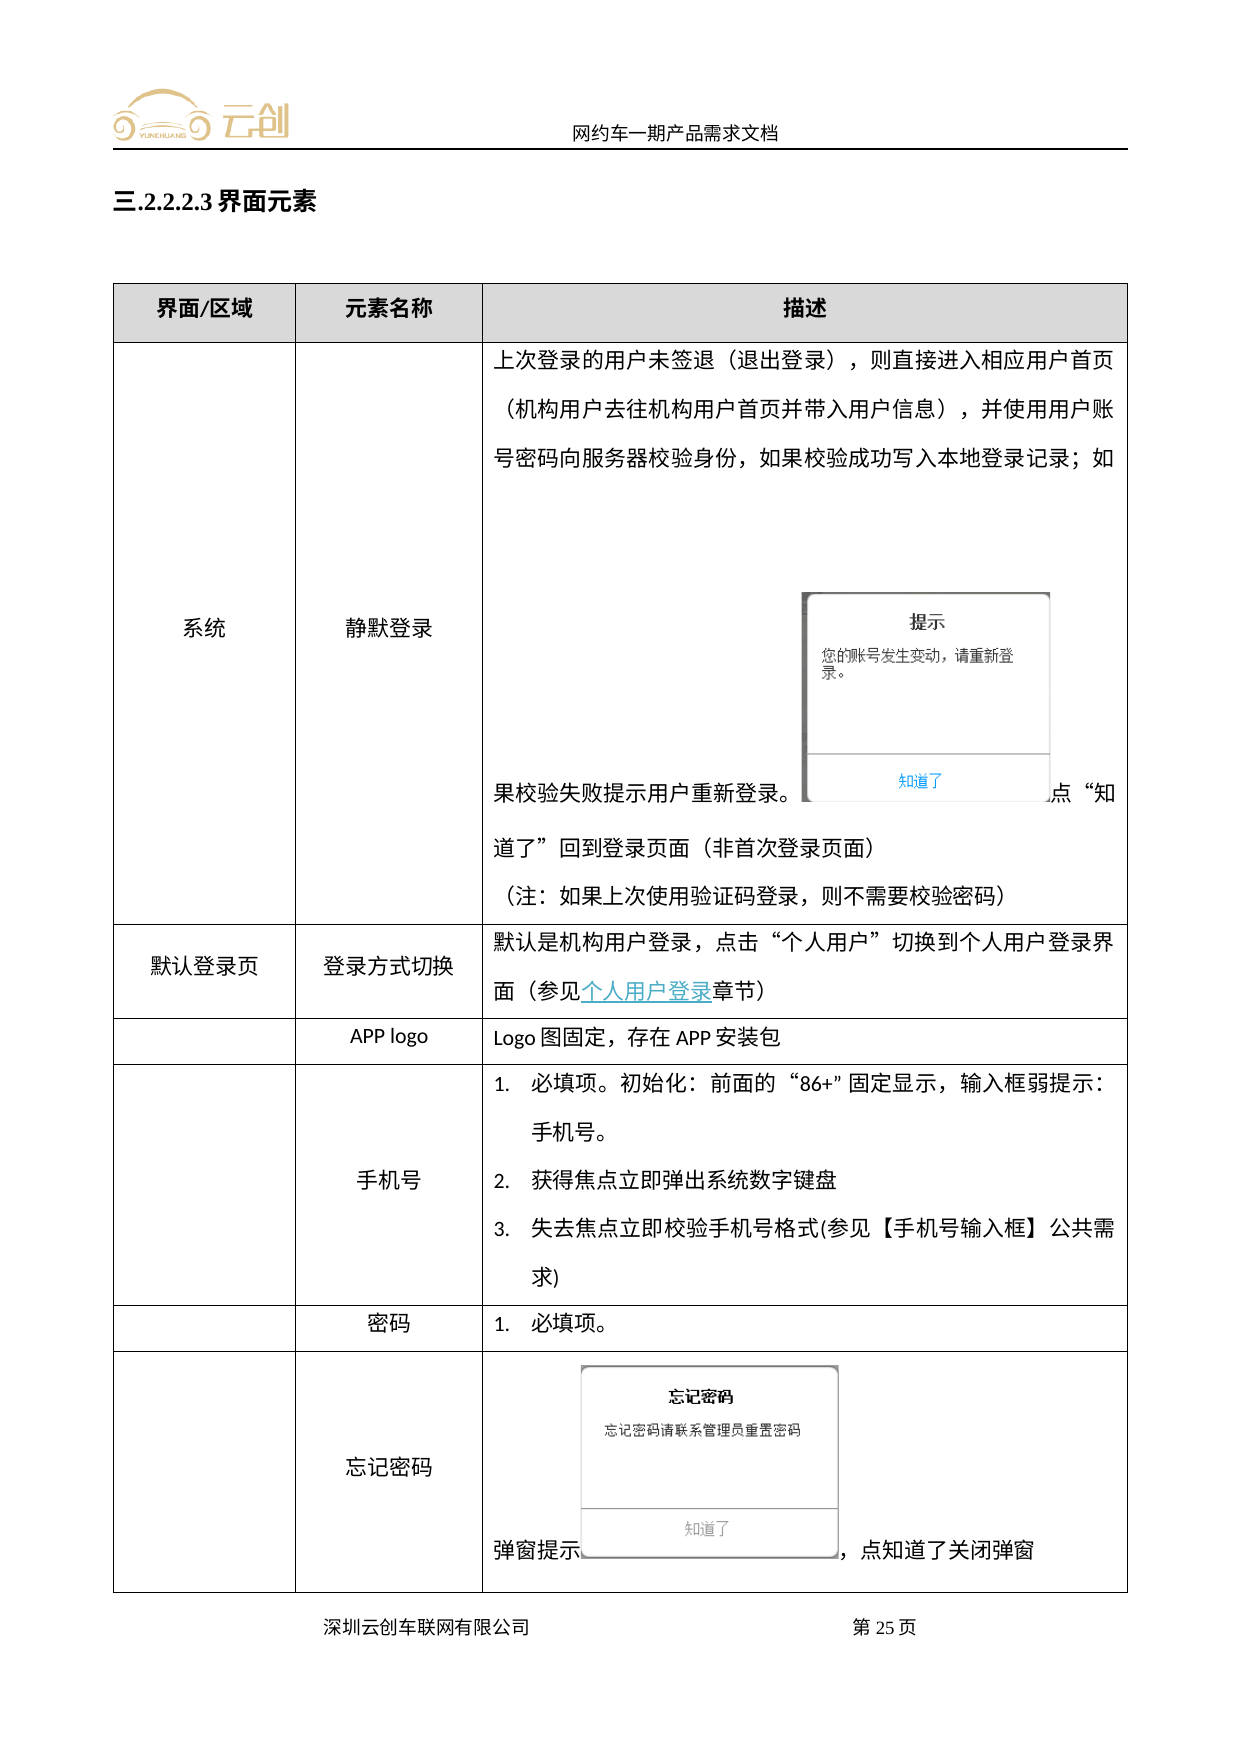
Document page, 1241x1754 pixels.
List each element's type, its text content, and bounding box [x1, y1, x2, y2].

table_cell 静默登录 [296, 343, 482, 923]
table_cell 密码 [296, 1306, 482, 1351]
picture [580, 1365, 839, 1559]
table_cell [114, 1065, 295, 1304]
table_cell 登录方式切换 [296, 925, 482, 1018]
table_cell 必填项。初始化：前面的“86+” 固定显示，输入框弱提示：手机号。 获得焦点立即弹出系统数字键盘 失去焦点立即校验手机号格式(参见【手机号输入框】公共需求) [483, 1065, 1127, 1304]
table_header 描述 [483, 284, 1127, 342]
table_cell [114, 1306, 295, 1351]
picture [112, 88, 289, 141]
table_cell 默认是机构用户登录，点击“个人用户”切换到个人用户登录界面（参见个人用户登录章节） [483, 925, 1127, 1018]
table_cell 手机号 [296, 1065, 482, 1304]
subtitle 界面元素 [112, 167, 1128, 232]
picture [801, 592, 1050, 802]
table_cell APP logo [296, 1019, 482, 1064]
table_cell 忘记密码 [296, 1352, 482, 1592]
table_cell 弹窗提示，点知道了关闭弹窗 [483, 1352, 1127, 1592]
table_cell 系统 [114, 343, 295, 923]
table_header 界面/区域 [114, 284, 295, 342]
table_cell [114, 1352, 295, 1592]
table_cell 默认登录页 [114, 925, 295, 1018]
table_cell [114, 1019, 295, 1064]
table_cell 必填项。 [483, 1306, 1127, 1351]
table_cell 上次登录的用户未签退（退出登录），则直接进入相应用户首页（机构用户去往机构用户首页并带入用户信息），并使用用户账号密码向服务器校验身份，如果校验成功写入本地登录记录；如果校验失败提示用户重新登录。点“知道了”回到登录页面（非首次登录页面） （注：如果上次使用验证码登录，则不需要校验密码） [483, 343, 1127, 923]
table_header 元素名称 [296, 284, 482, 342]
table_cell Logo图固定，存在APP安装包 [483, 1019, 1127, 1064]
